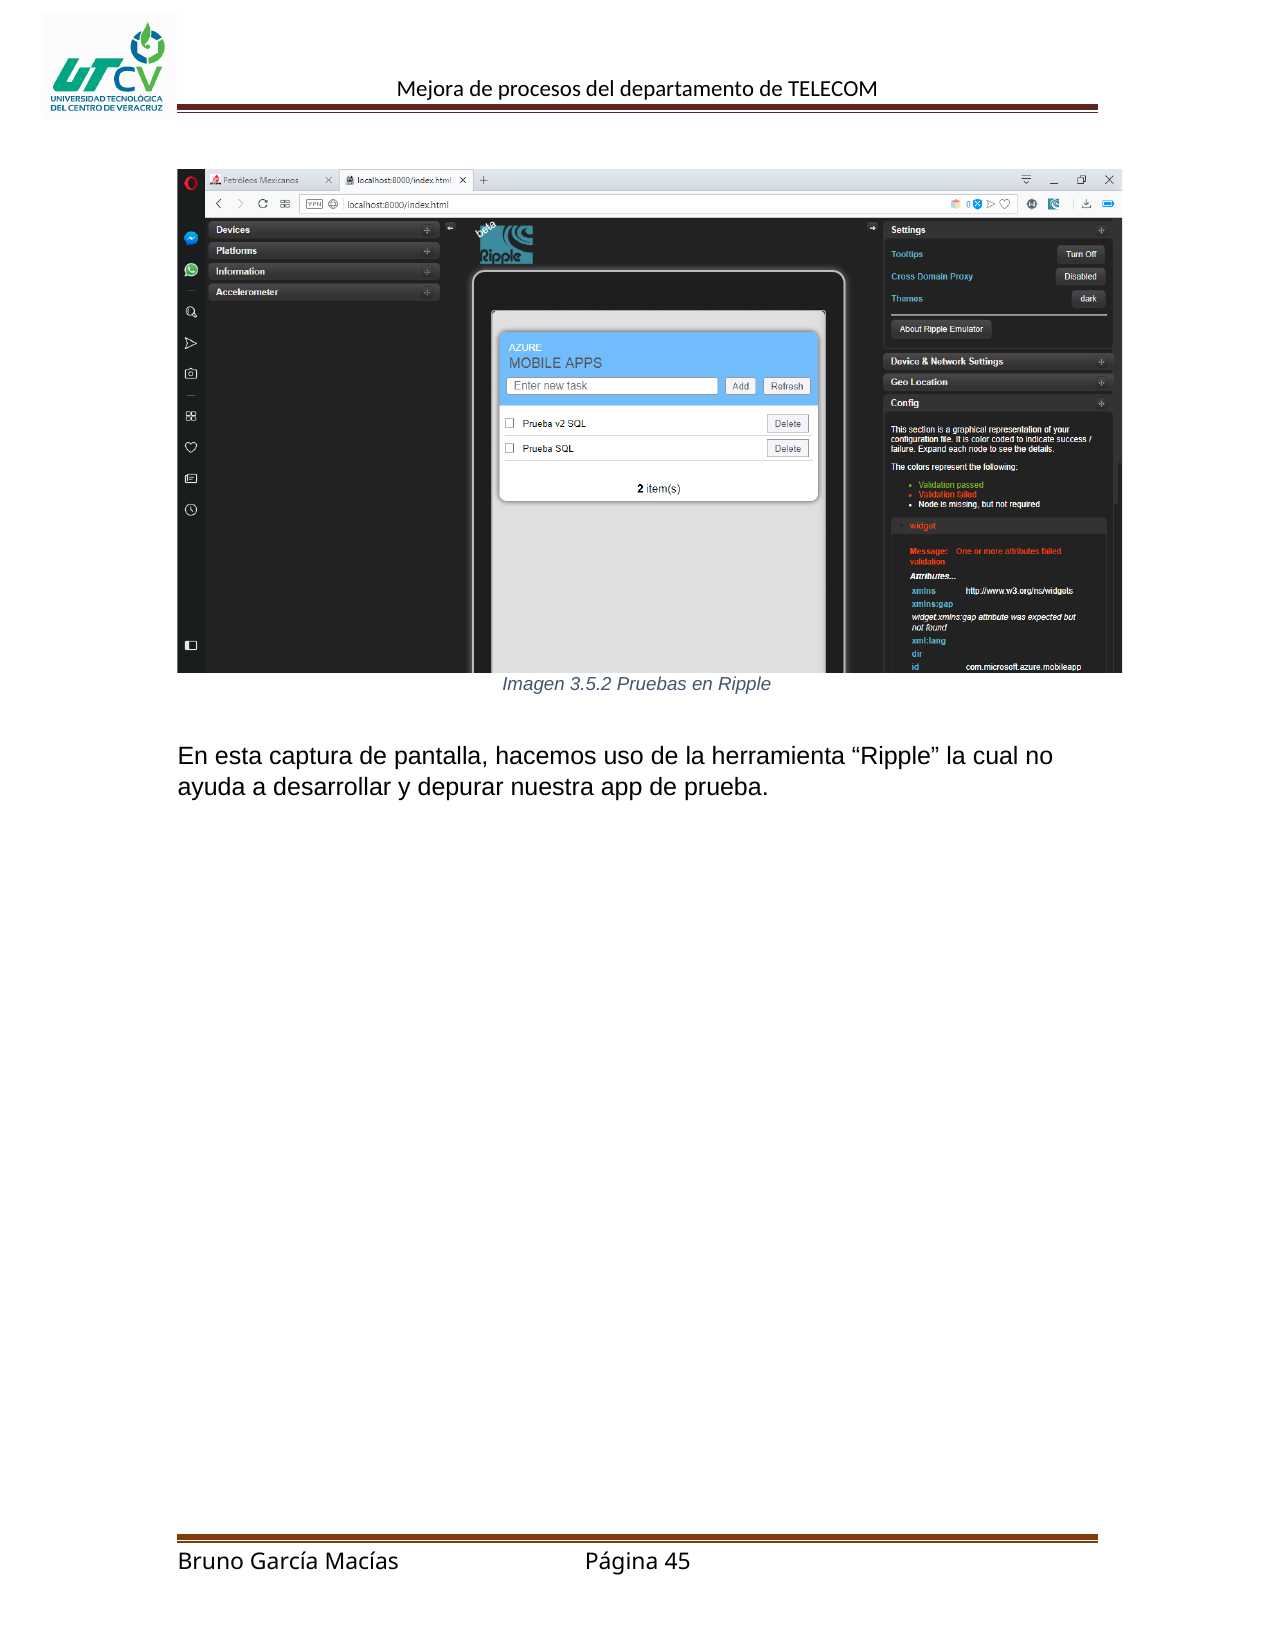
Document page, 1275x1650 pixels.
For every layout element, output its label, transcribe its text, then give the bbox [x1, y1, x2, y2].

text Imagen 3.5.2 Pruebas en Ripple [177, 673, 1098, 694]
picture [41, 14, 178, 120]
text En esta captura de pantalla, hacemos uso de la herramienta “Ripple” la cual no ayuda a desarrollar y depurar nuestra app de prueba. [177, 741, 1098, 801]
picture [177, 169, 1123, 673]
